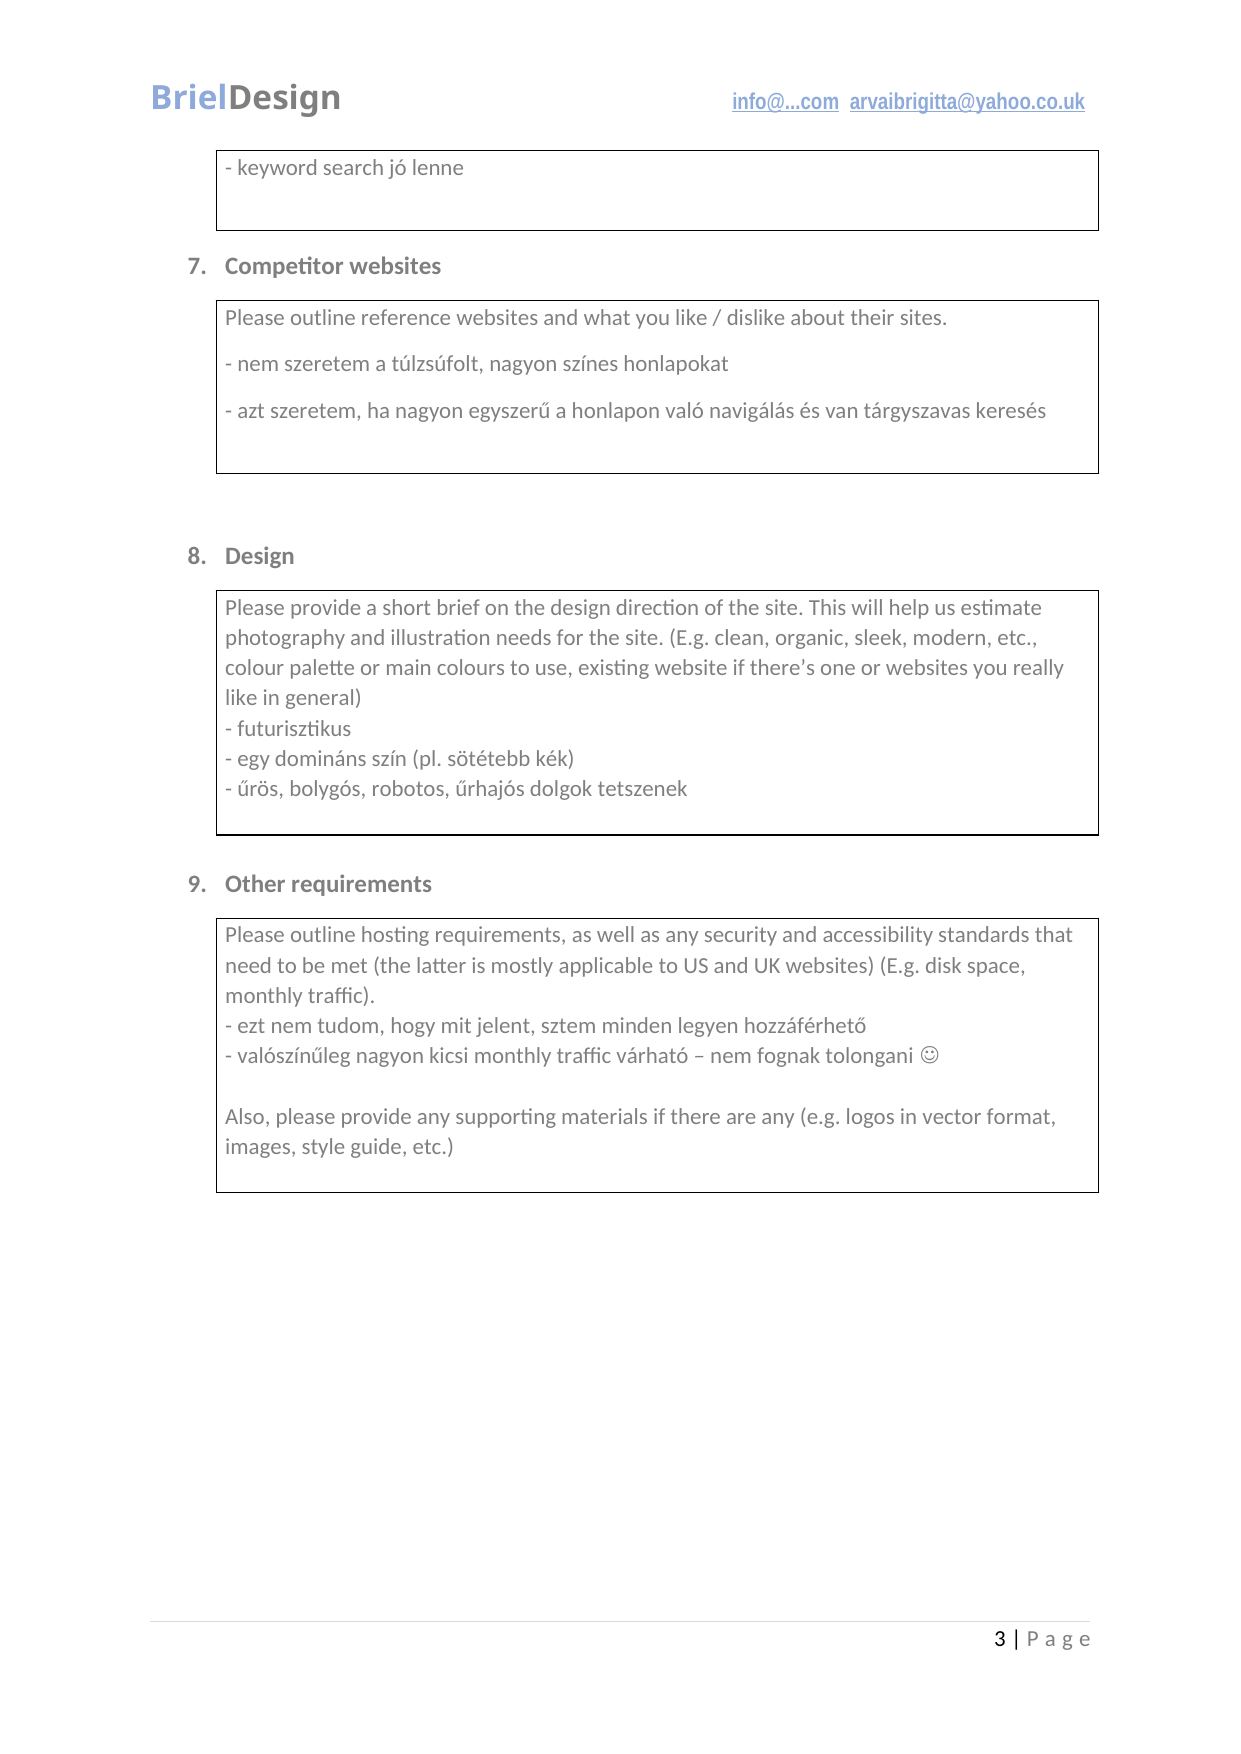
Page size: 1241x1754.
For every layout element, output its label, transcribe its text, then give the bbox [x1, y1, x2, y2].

text photography and illustration needs for the site. (E.g. clean, organic, sleek, modern, etc., colour palette or main colours to use, existing website if there’s one or websites you really like in general) [217, 620, 1098, 711]
text - egy domináns szín (pl. sötétebb kék) [217, 741, 1098, 771]
text - keyword search jó lenne [217, 151, 1098, 181]
text Please outline reference websites and what you like / dislike about their sites. [217, 301, 1098, 331]
list Competitor websites [187, 250, 1090, 281]
text - futurisztikus [217, 711, 1098, 741]
text Also, please provide any supporting materials if there are any (e.g. logos in vector format, images, style guide, etc.) [217, 1099, 1098, 1160]
text - valószínűleg nagyon kicsi monthly traffic várható – nem fognak tolongani [217, 1038, 1098, 1069]
text - ezt nem tudom, hogy mit jelent, sztem minden legyen hozzáférhető [217, 1008, 1098, 1038]
text - űrös, bolygós, robotos, űrhajós dolgok tetszenek [217, 771, 1098, 802]
text Please provide a short brief on the design direction of the site. This will help us estimate [217, 591, 1098, 620]
list Design [187, 540, 1090, 571]
list Other requirements [187, 868, 1090, 898]
text Please outline hosting requirements, as well as any security and accessibility standards that need to be met (the latter is mostly applicable to US and UK websites) (E.g. disk space, monthly traffic). [217, 919, 1098, 1008]
text - azt szeretem, ha nagyon egyszerű a honlapon való navigálás és van tárgyszavas keresés [217, 393, 1098, 424]
text - nem szeretem a túlzsúfolt, nagyon színes honlapokat [217, 346, 1098, 378]
